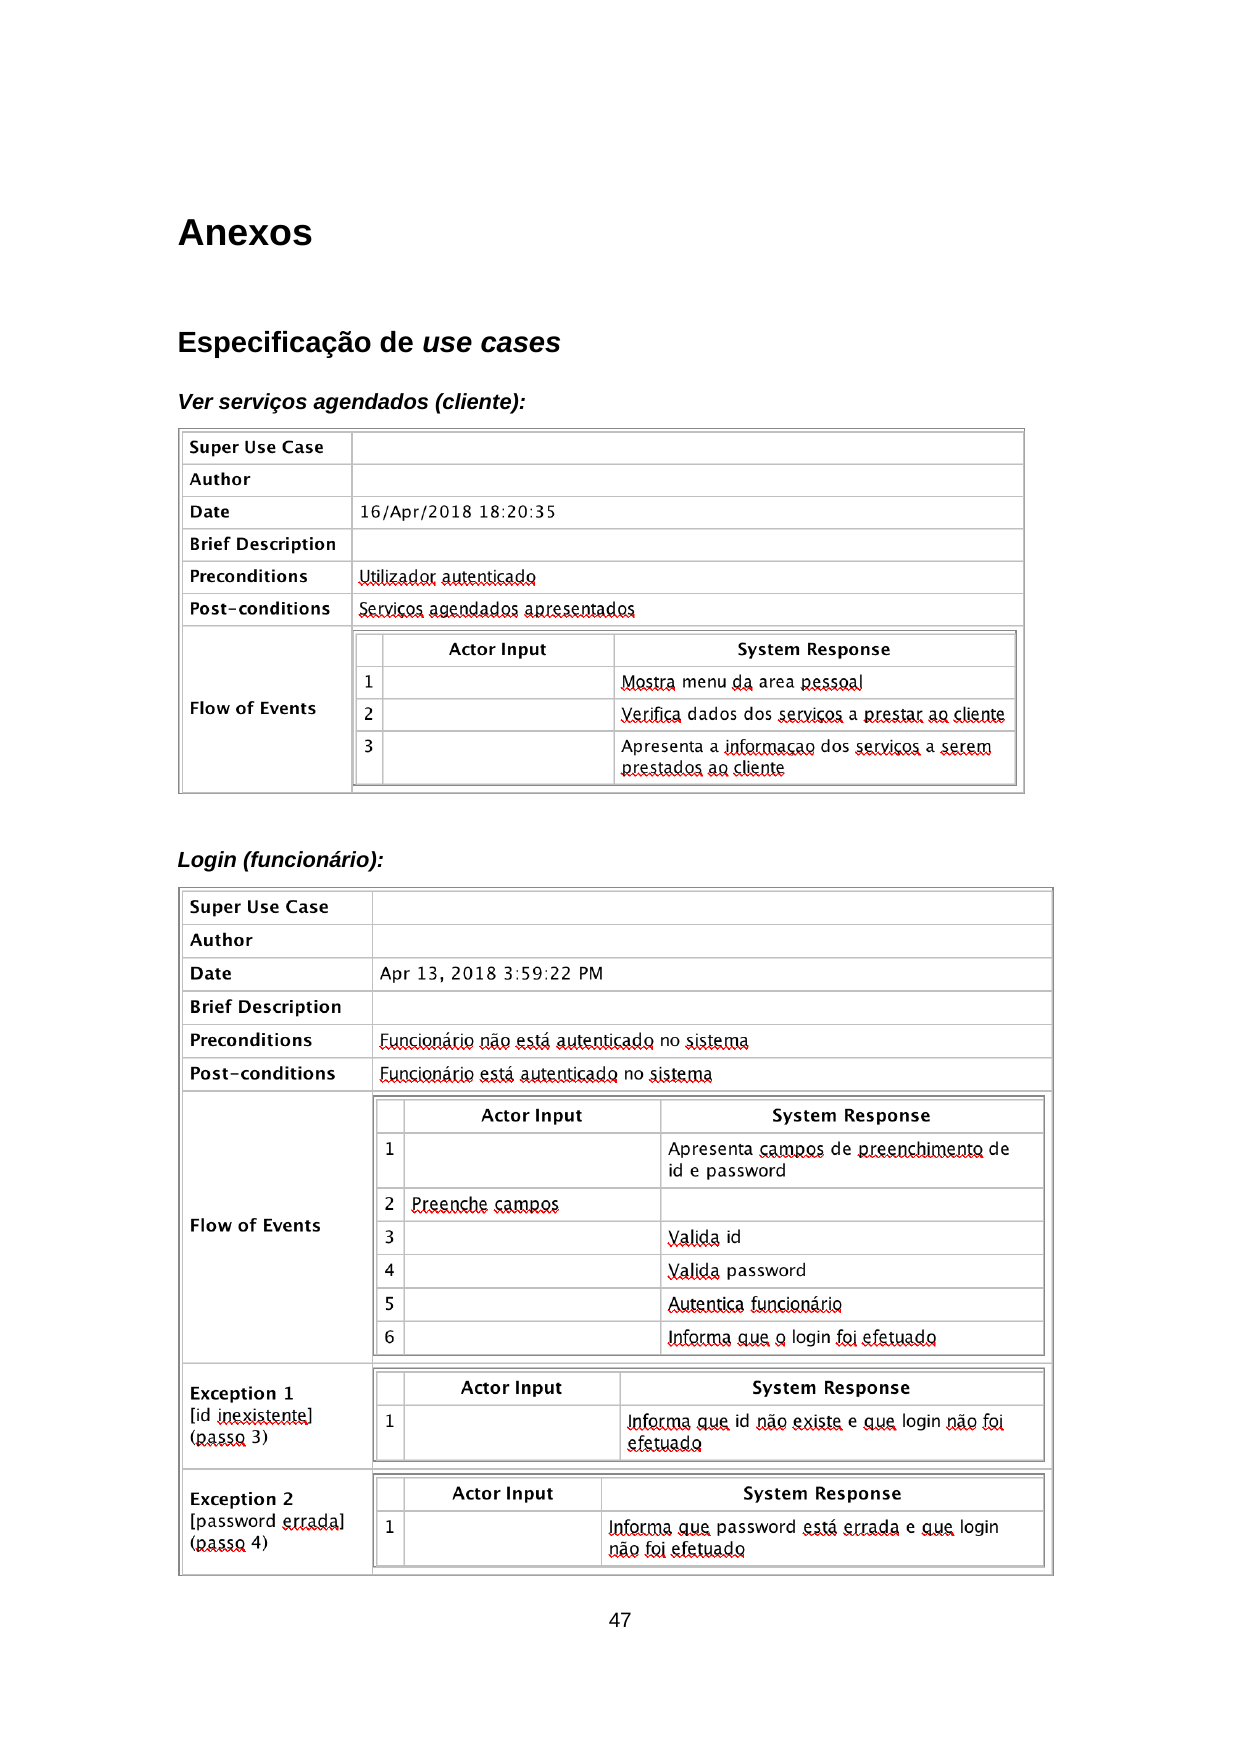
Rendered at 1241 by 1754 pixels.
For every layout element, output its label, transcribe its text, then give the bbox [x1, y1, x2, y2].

text Login (funcionário): [177, 847, 1063, 872]
text Ver serviços agendados (cliente): [177, 389, 1063, 414]
picture [177, 426, 1029, 798]
picture [177, 885, 1062, 1583]
subtitle Especificação de use cases [177, 325, 1063, 358]
subtitle Anexos [177, 210, 1063, 253]
